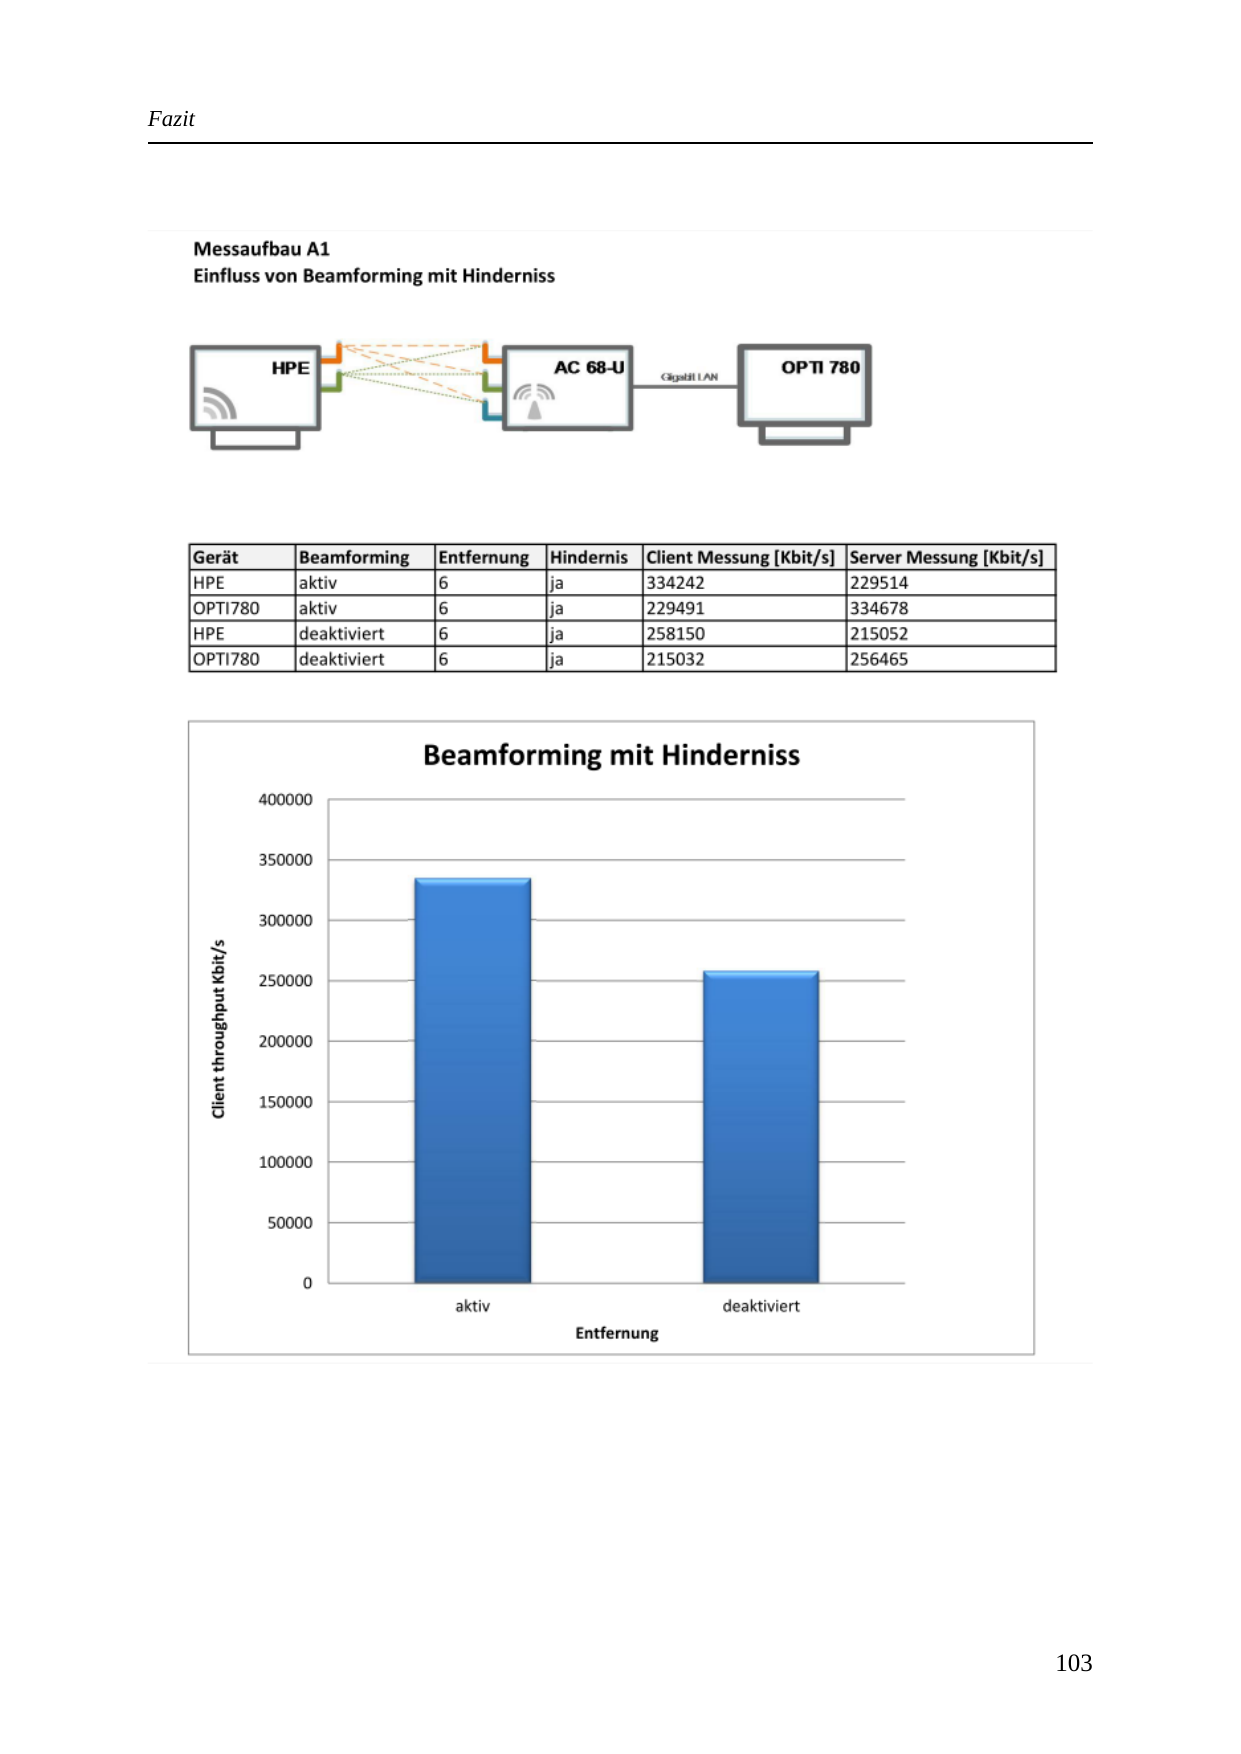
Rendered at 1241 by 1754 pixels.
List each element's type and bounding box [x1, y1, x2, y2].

picture [147, 230, 1093, 1364]
